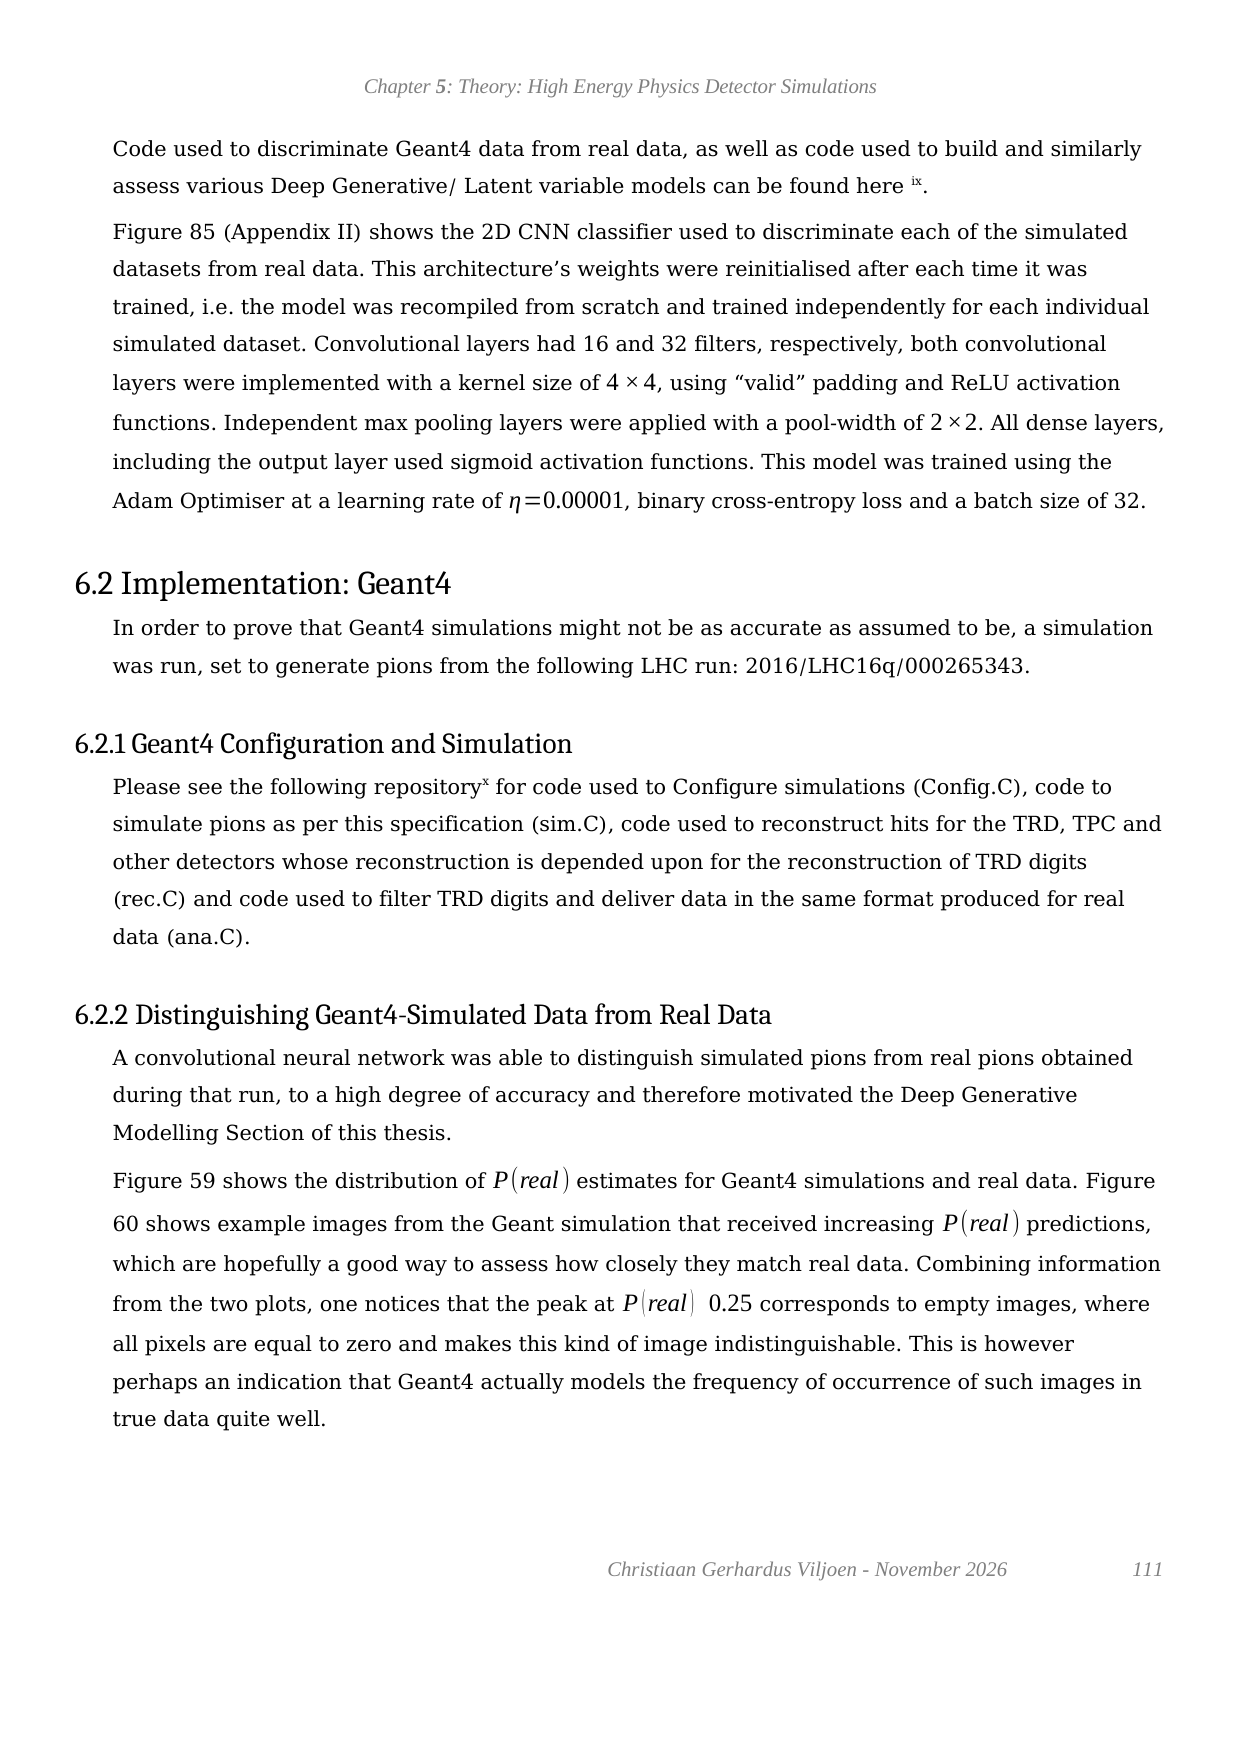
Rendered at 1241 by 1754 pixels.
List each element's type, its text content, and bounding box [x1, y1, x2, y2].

text Figure 81 (Appendix II) shows the 2D CNN classifier used to discriminate each of the simulated datasets from real data. This architecture’s weights were reinitialised after each time it was trained, i.e. the model was recompiled from scratch and trained independently for each individual simulated dataset. Convolutional layers had 16 and 32 filters, respectively, both convolutional layers were implemented with a kernel size of , using “valid” padding and ReLU activation functions. Independent max pooling layers were applied with a pool-width of . All dense layers, including the output layer used sigmoid activation functions. This model was trained using the Adam Optimiser at a learning rate of , binary cross-entropy loss and a batch size of 32. [112, 219, 1165, 514]
text Please see the following repository for code used to Configure simulations (Config.C), code to simulate pions as per this specification (sim.C), code used to reconstruct hits for the TRD, TPC and other detectors whose reconstruction is depended upon for the reconstruction of TRD digits (rec.C) and code used to filter TRD digits and deliver data in the same format produced for real data (ana.C). [112, 773, 1165, 948]
subtitle Distinguishing Geant4-Simulated Data from Real Data [75, 998, 1165, 1032]
text In order to prove that Geant4 simulations might not be as accurate as assumed to be, a simulation was run, set to generate pions from the following LHC run: 2016/LHC16q/000265343. [112, 615, 1165, 677]
subtitle Implementation: Geant4 [75, 564, 1165, 602]
subtitle Geant4 Configuration and Simulation [75, 727, 1165, 761]
text Code used to discriminate Geant4 data from real data, as well as code used to build and similarly assess various Deep Generative/ Latent variable models can be found here . [112, 135, 1165, 198]
text A convolutional neural network was able to distinguish simulated pions from real pions obtained during that run, to a high degree of accuracy and therefore motivated the Deep Generative Modelling Section of this thesis. [112, 1044, 1165, 1144]
text Figure 55 shows the distribution of estimates for Geant4 simulations and real data. Figure 56 shows example images from the Geant simulation that received increasing predictions, which are hopefully a good way to assess how closely they match real data. Combining information from the two plots, one notices that the peak at corresponds to empty images, where all pixels are equal to zero and makes this kind of image indistinguishable. This is however perhaps an indication that Geant4 actually models the frequency of occurrence of such images in true data quite well. [112, 1165, 1165, 1431]
